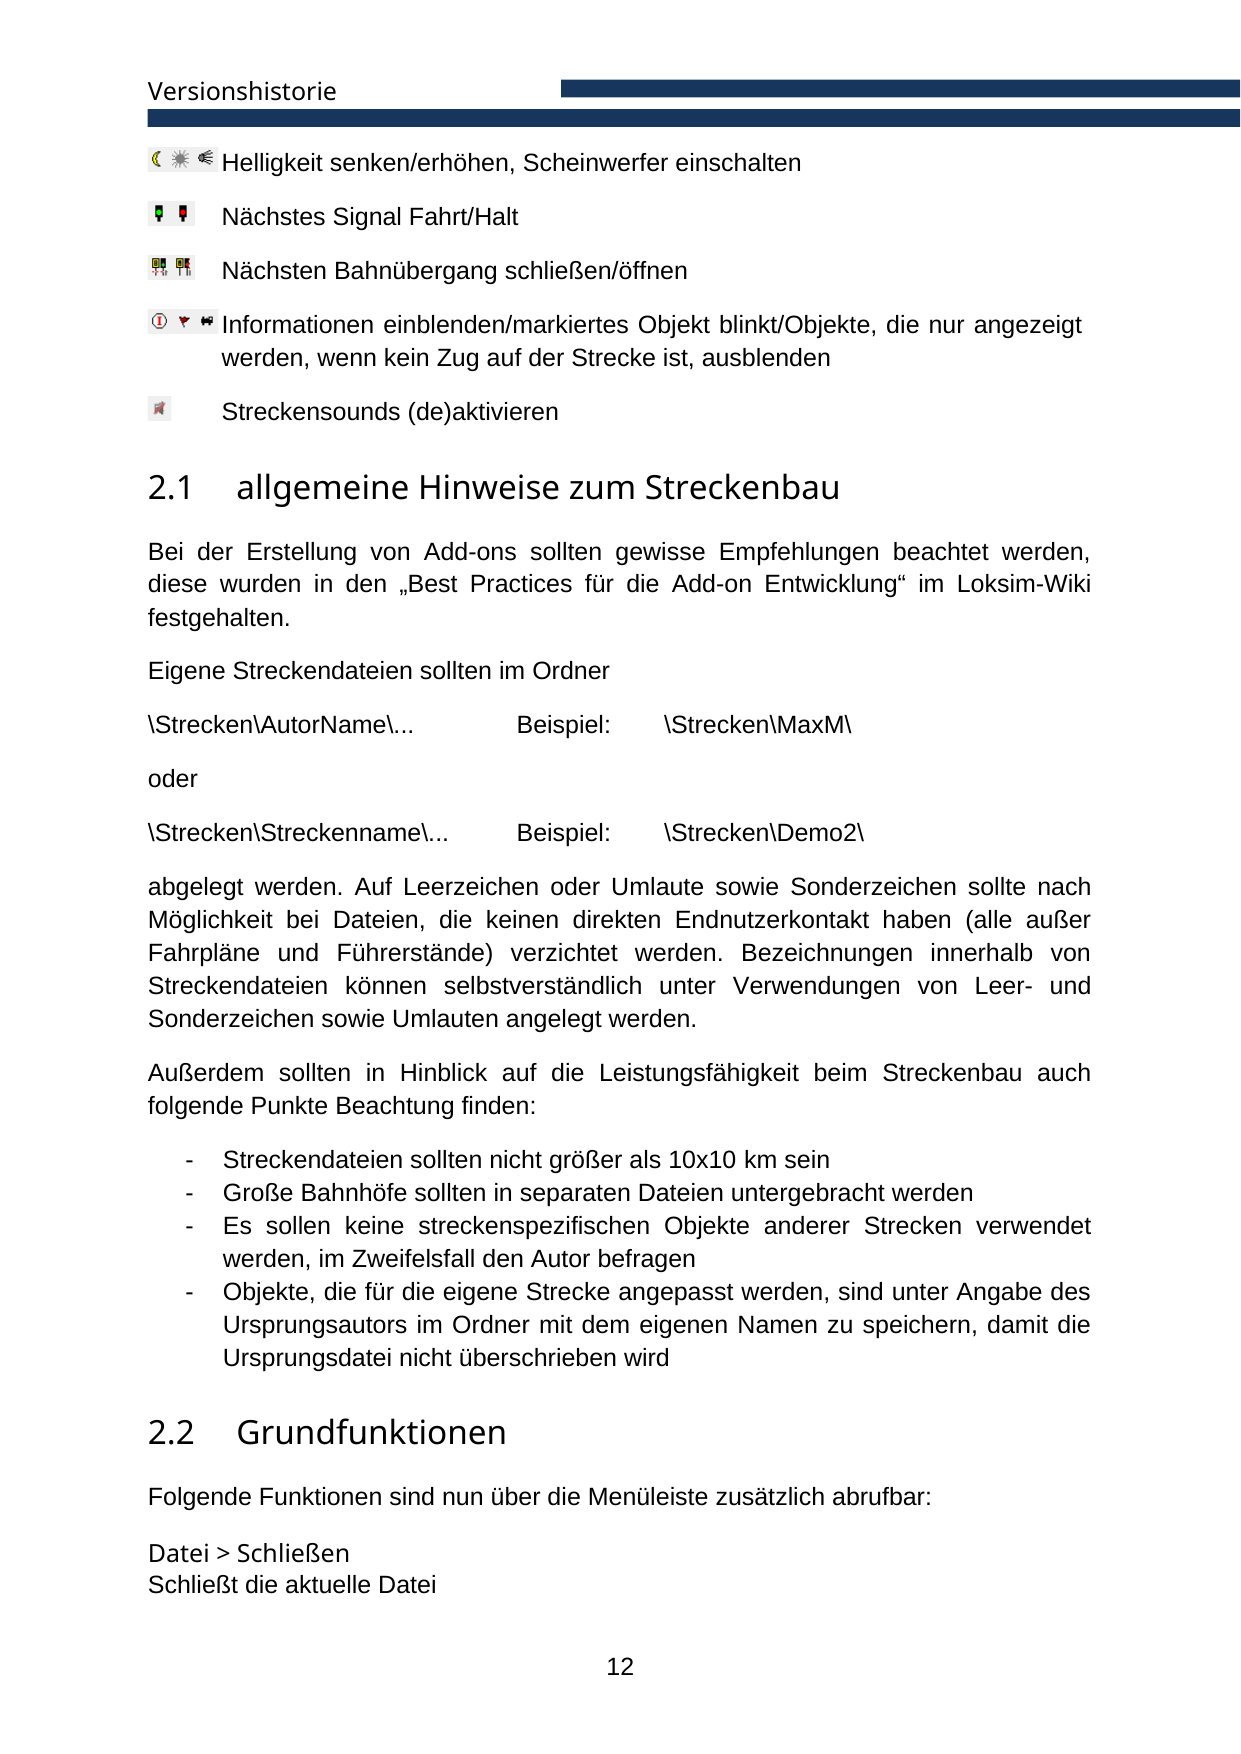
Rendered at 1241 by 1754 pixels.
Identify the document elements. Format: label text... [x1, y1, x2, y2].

picture [147, 147, 219, 172]
list Objekte, die für die eigene Strecke angepasst werden, sind unter Angabe des Ursprungsautors im Ordner mit dem eigenen Namen zu speichern, damit die Ursprungsdatei nicht überschrieben wird [185, 1277, 1093, 1371]
text Informationen einblenden/markiertes Objekt blinkt/Objekte, die nur angezeigt werden, wenn kein Zug auf der Strecke ist, ausblenden [148, 310, 1093, 372]
text Nächstes Signal Fahrt/Halt [148, 202, 1093, 231]
list Es sollen keine streckenspezifischen Objekte anderer Strecken verwendet werden, im Zweifelsfall den Autor befragen [185, 1211, 1093, 1272]
text Helligkeit senken/erhöhen, Scheinwerfer einschalten [148, 148, 1093, 177]
text Schließt die aktuelle Datei [148, 1570, 1093, 1599]
text Datei > Schließen [148, 1536, 1093, 1570]
text \Strecken\Streckenname\... Beispiel: \Strecken\Demo2\ [148, 818, 1093, 847]
picture [147, 309, 219, 334]
text Außerdem sollten in Hinblick auf die Leistungsfähigkeit beim Streckenbau auch folgende Punkte Beachtung finden: [148, 1058, 1093, 1119]
text oder [148, 764, 1093, 793]
text abgelegt werden. Auf Leerzeichen oder Umlaute sowie Sonderzeichen sollte nach Möglichkeit bei Dateien, die keinen direkten Endnutzerkontakt haben (alle außer Fahrpläne und Führerstände) verzichtet werden. Bezeichnungen innerhalb von Streckendateien können selbstverständlich unter Verwendungen von Leer- und Sonderzeichen sowie Umlauten angelegt werden. [148, 872, 1093, 1033]
picture [147, 255, 195, 280]
text \Strecken\AutorName\... Beispiel: \Strecken\MaxM\ [148, 710, 1093, 739]
list Große Bahnhöfe sollten in separaten Dateien untergebracht werden [185, 1178, 1093, 1206]
list Streckendateien sollten nicht größer als 10x10 km sein [185, 1144, 1093, 1173]
subtitle allgemeine Hinweise zum Streckenbau [148, 463, 1093, 509]
picture [147, 201, 195, 226]
text Nächsten Bahnübergang schließen/öffnen [148, 256, 1093, 285]
text Streckensounds (de)aktivieren [148, 397, 1093, 426]
text Eigene Streckendateien sollten im Ordner [148, 656, 1093, 685]
text Bei der Erstellung von Add-ons sollten gewisse Empfehlungen beachtet werden, diese wurden in den „Best Practices für die Add-on Entwicklung“ im Loksim-Wiki festgehalten. [148, 536, 1093, 631]
subtitle Grundfunktionen [148, 1409, 1093, 1454]
text Folgende Funktionen sind nun über die Menüleiste zusätzlich abrufbar: [148, 1482, 1093, 1511]
picture [147, 396, 172, 421]
